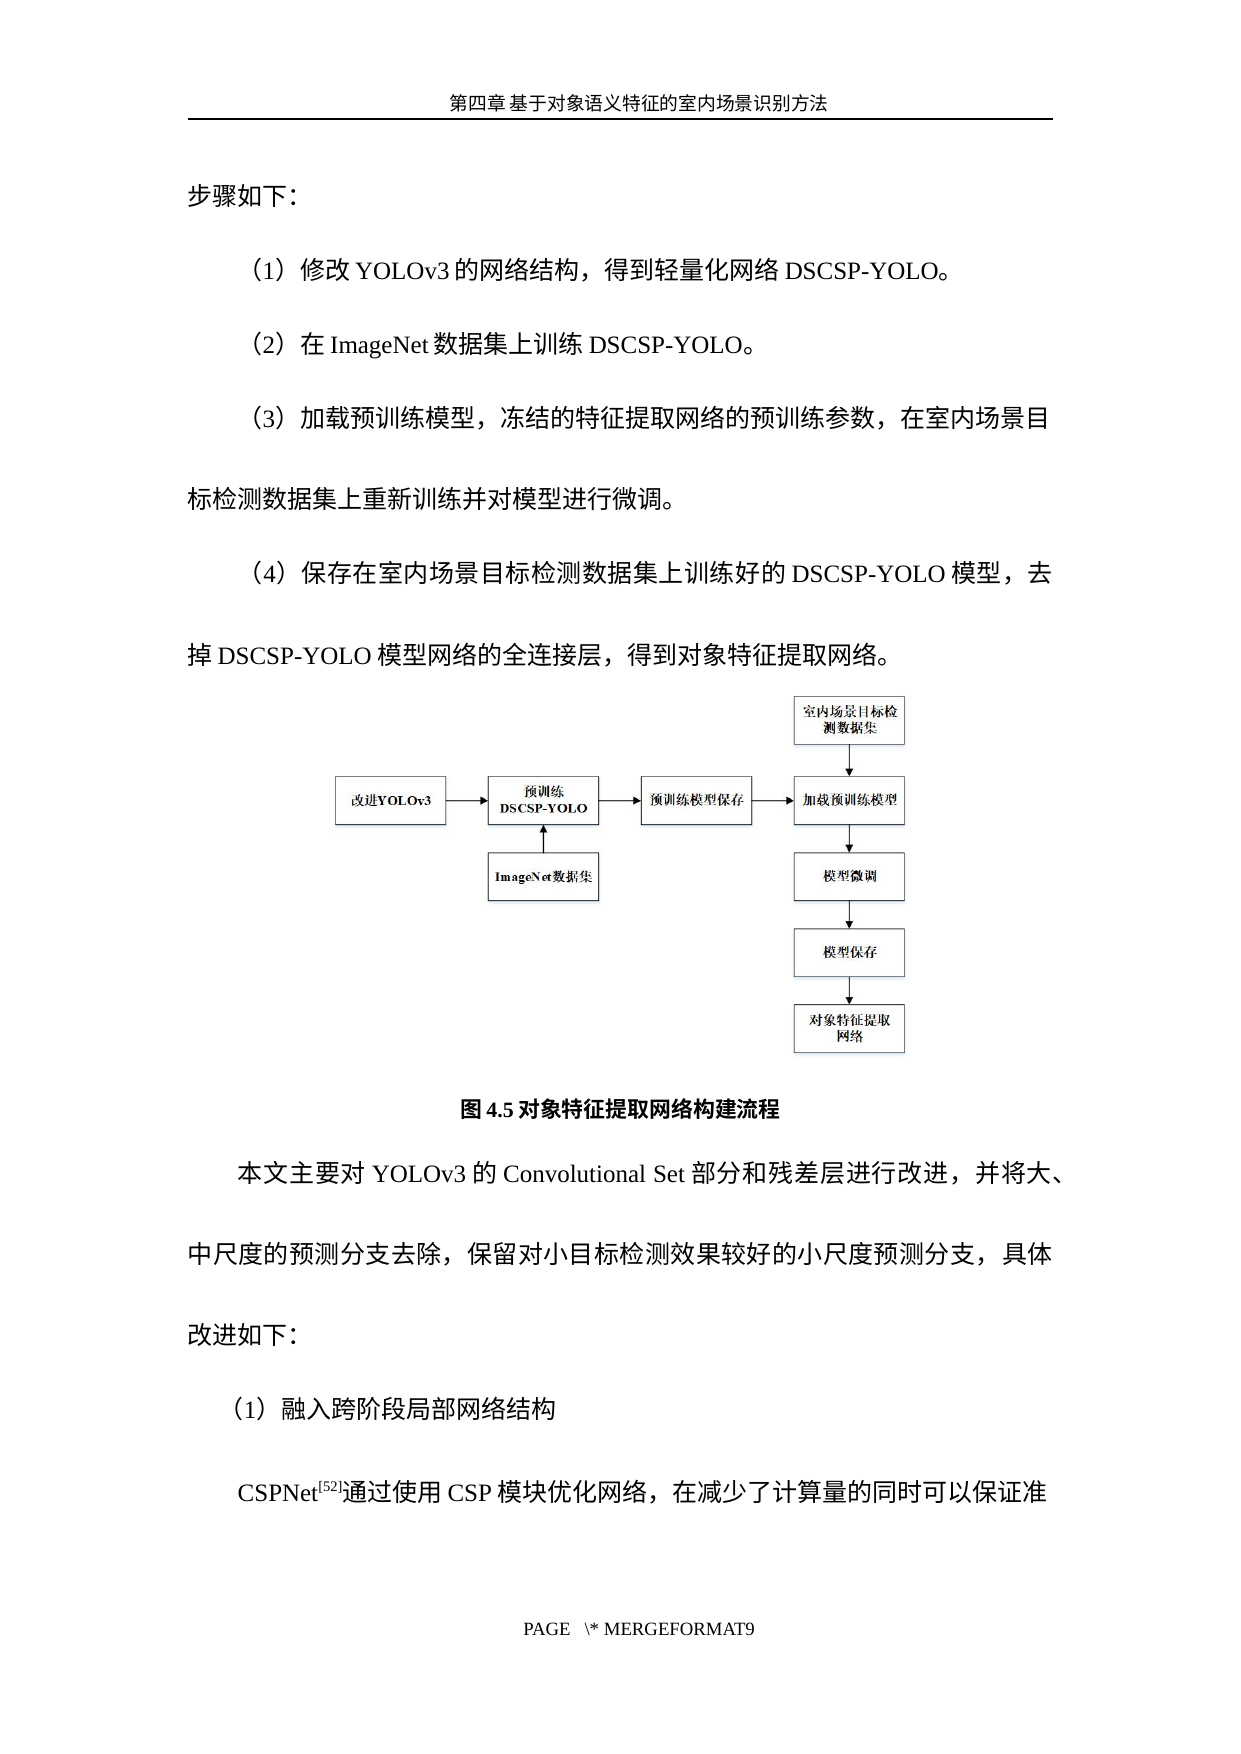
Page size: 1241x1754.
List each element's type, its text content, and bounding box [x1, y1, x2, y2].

text （3）加载预训练模型，冻结的特征提取网络的预训练参数，在室内场景目标检测数据集上重新训练并对模型进行微调。 [187, 384, 1053, 530]
text （2）在ImageNet数据集上训练DSCSP-YOLO。 [187, 310, 1053, 375]
text （1）融入跨阶段局部网络结构 [187, 1375, 1053, 1440]
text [187, 162, 1053, 227]
text （1）修改YOLOv3的网络结构，得到轻量化网络DSCSP-YOLO。 [187, 236, 1053, 301]
picture [331, 694, 909, 1059]
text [187, 1458, 1053, 1523]
text 本文主要对YOLOv3的Convolutional Set部分和残差层进行改进，并将大、中尺度的预测分支去除，保留对小目标检测效果较好的小尺度预测分支，具体改进如下： [187, 1139, 1053, 1366]
text 图4.5对象特征提取网络构建流程 [187, 1092, 1053, 1124]
text （4）保存在室内场景目标检测数据集上训练好的DSCSP-YOLO模型，去掉DSCSP-YOLO模型网络的全连接层，得到对象特征提取网络。 [187, 539, 1053, 686]
